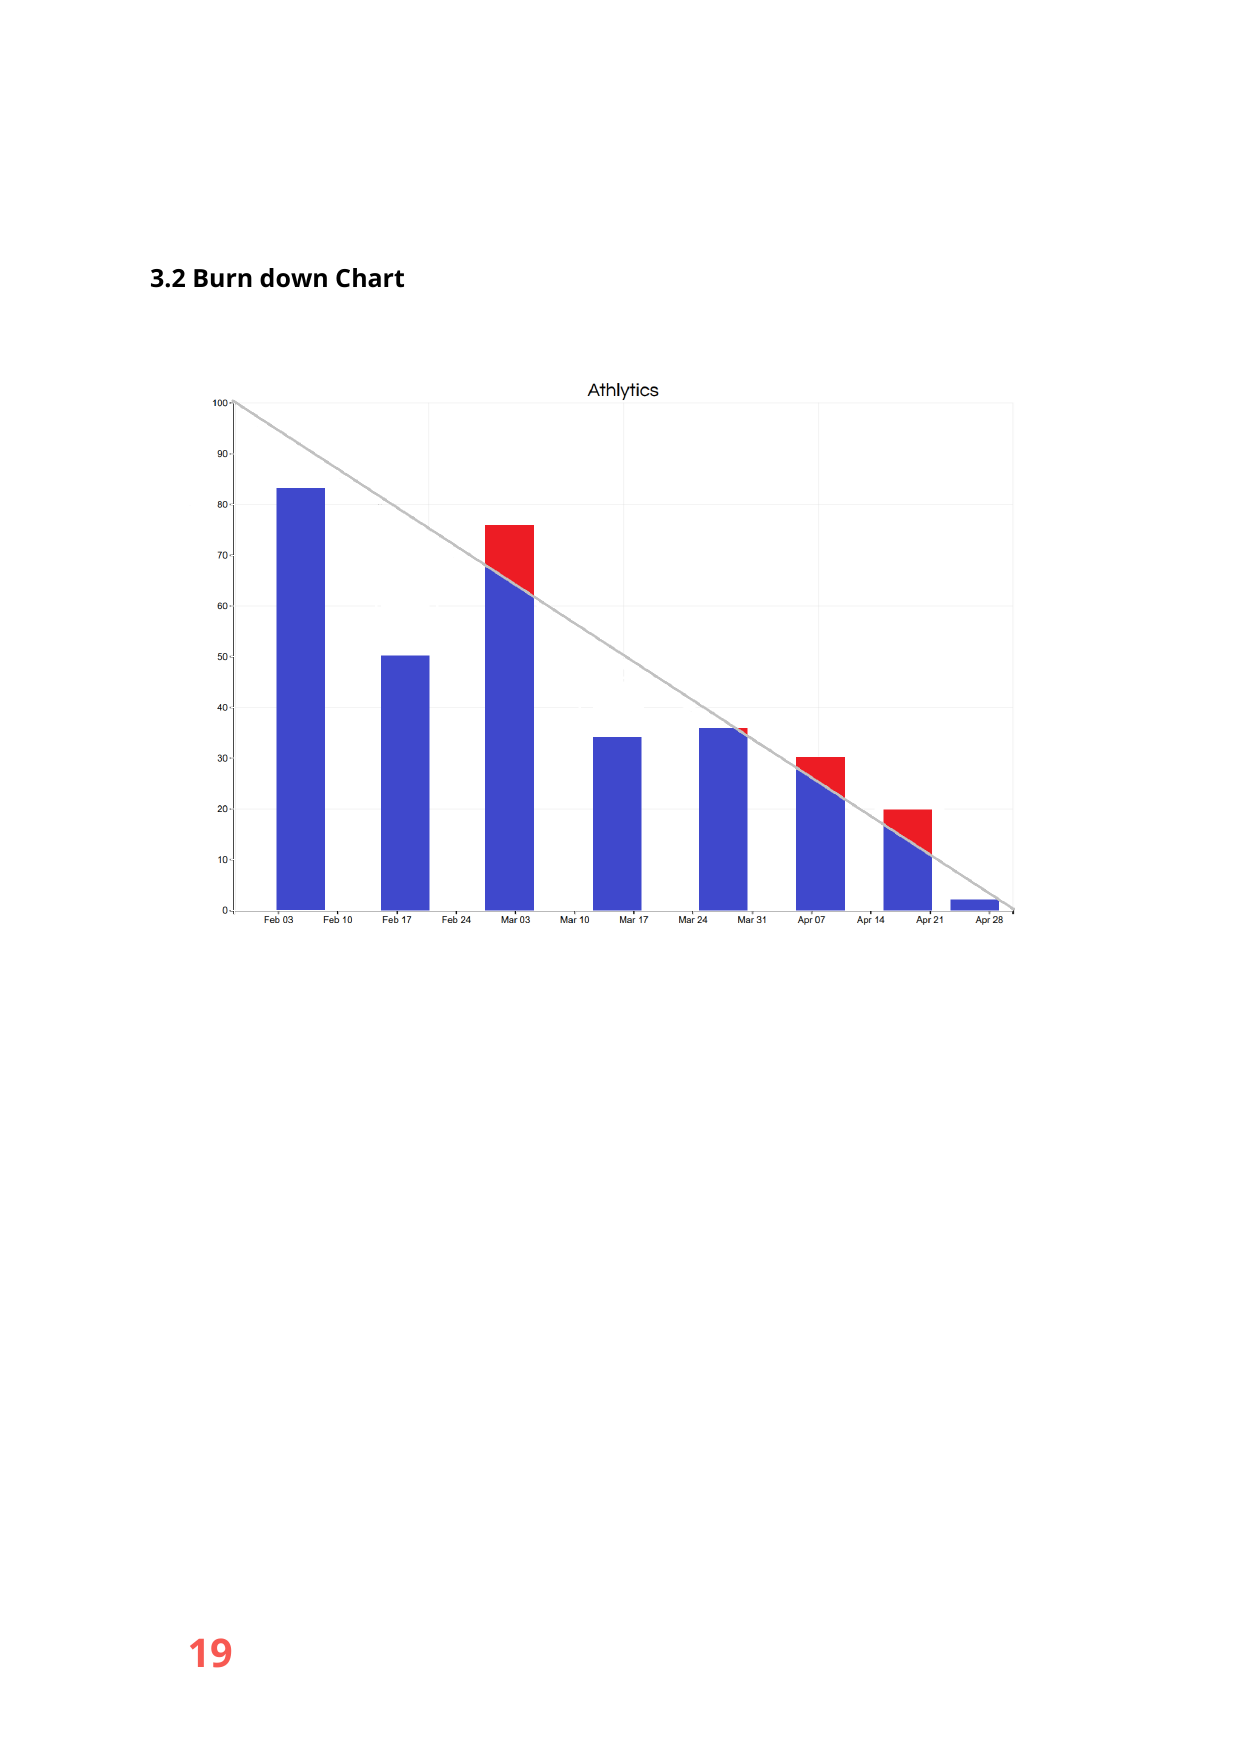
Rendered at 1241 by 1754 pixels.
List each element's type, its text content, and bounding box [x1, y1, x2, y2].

picture [159, 370, 1154, 936]
text 3.2 Burn down Chart [150, 261, 1053, 295]
